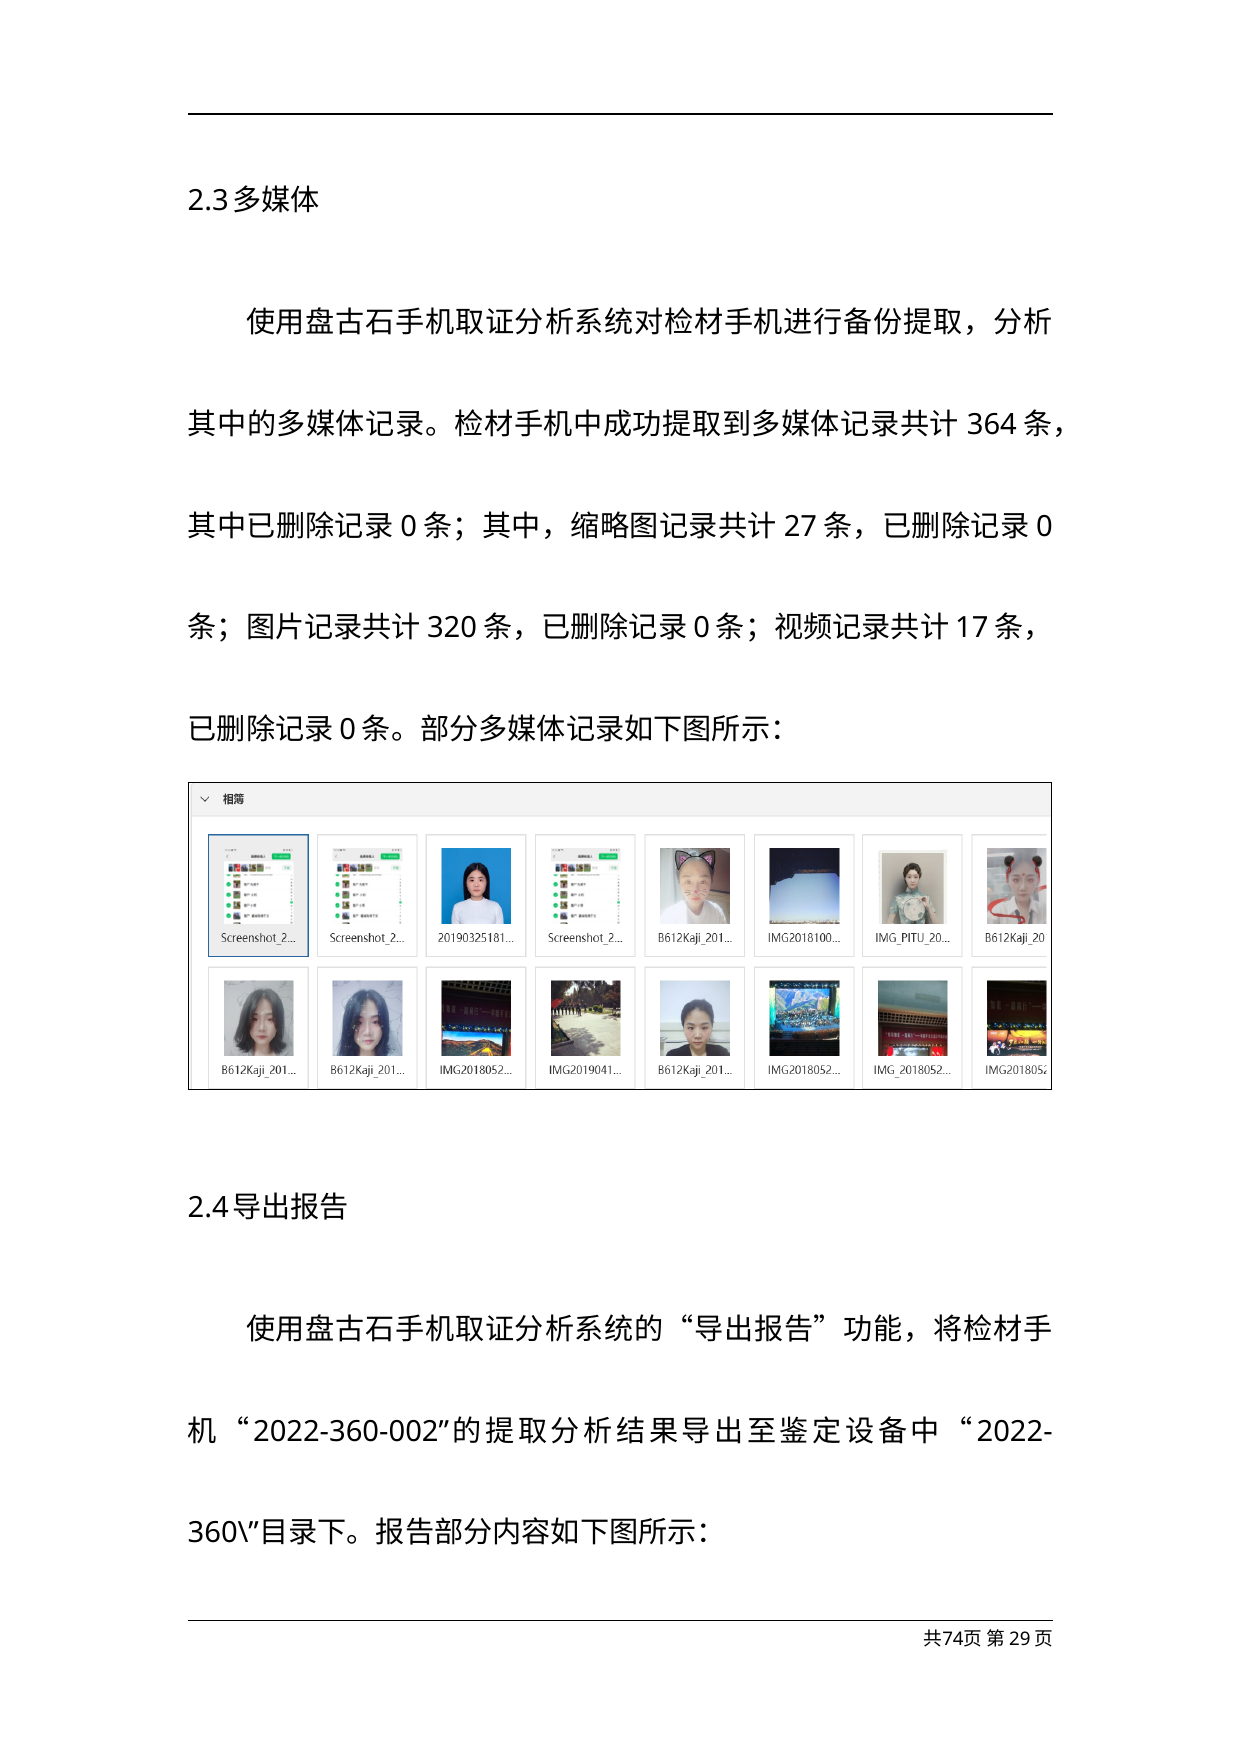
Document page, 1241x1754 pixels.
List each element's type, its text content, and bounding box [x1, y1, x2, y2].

text 使用盘古石手机取证分析系统对检材手机进行备份提取，分析其中的多媒体记录。检材手机中成功提取到多媒体记录共计364条，其中已删除记录0条；其中，缩略图记录共计27条，已删除记录0条；图片记录共计320条，已删除记录0条；视频记录共计17条，已删除记录0条。部分多媒体记录如下图所示： [187, 286, 1053, 761]
picture [189, 783, 1051, 1089]
text 导出报告 [187, 1171, 1053, 1239]
text 多媒体 [187, 164, 1053, 232]
text 使用盘古石手机取证分析系统的“导出报告”功能，将检材手机“2022-360-002”的提取分析结果导出至鉴定设备中“2022-360\”目录下。报告部分内容如下图所示： [187, 1292, 1053, 1564]
